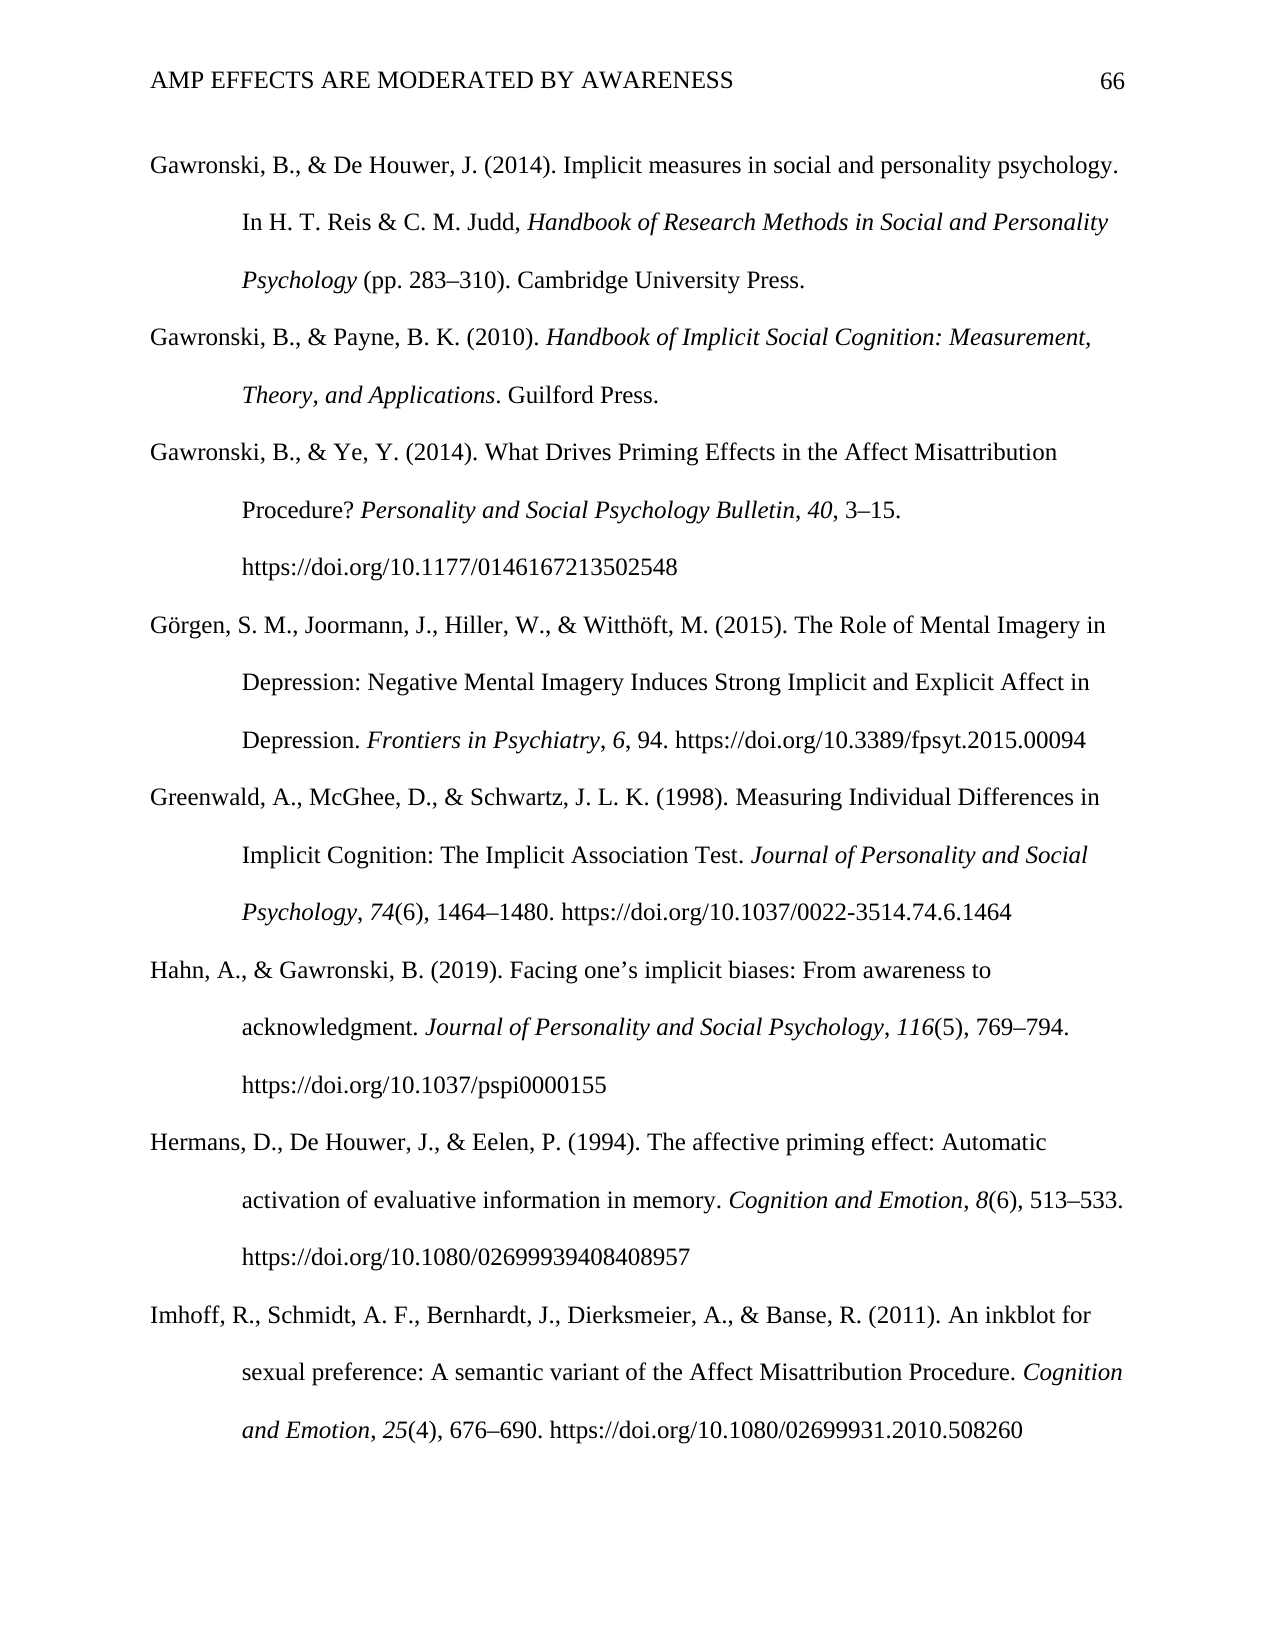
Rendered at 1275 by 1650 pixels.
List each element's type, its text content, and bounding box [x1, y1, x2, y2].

text Imhoff, R., Schmidt, A. F., Bernhardt, J., Dierksmeier, A., & Banse, R. (2011). An inkblot for sexual preference: A semantic variant of the Affect Misattribution Procedure. Cognition and Emotion, 25(4), 676–690. https://doi.org/10.1080/02699931.2010.508260 [150, 1300, 1125, 1444]
text Gawronski, B., & Payne, B. K. (2010). Handbook of Implicit Social Cognition: Measurement, Theory, and Applications. Guilford Press. [150, 322, 1125, 409]
text Hermans, D., De Houwer, J., & Eelen, P. (1994). The affective priming effect: Automatic activation of evaluative information in memory. Cognition and Emotion, 8(6), 513–533. https://doi.org/10.1080/02699939408408957 [150, 1127, 1125, 1271]
text Hahn, A., & Gawronski, B. (2019). Facing one’s implicit biases: From awareness to acknowledgment. Journal of Personality and Social Psychology, 116(5), 769–794. https://doi.org/10.1037/pspi0000155 [150, 955, 1125, 1099]
text Görgen, S. M., Joormann, J., Hiller, W., & Witthöft, M. (2015). The Role of Mental Imagery in Depression: Negative Mental Imagery Induces Strong Implicit and Explicit Affect in Depression. Frontiers in Psychiatry, 6, 94. https://doi.org/10.3389/fpsyt.2015.00094 [150, 610, 1125, 754]
text Gawronski, B., & De Houwer, J. (2014). Implicit measures in social and personality psychology. In H. T. Reis & C. M. Judd, Handbook of Research Methods in Social and Personality Psychology (pp. 283–310). Cambridge University Press. [150, 150, 1125, 294]
text Greenwald, A., McGhee, D., & Schwartz, J. L. K. (1998). Measuring Individual Differences in Implicit Cognition: The Implicit Association Test. Journal of Personality and Social Psychology, 74(6), 1464–1480. https://doi.org/10.1037/0022-3514.74.6.1464 [150, 782, 1125, 926]
text Gawronski, B., & Ye, Y. (2014). What Drives Priming Effects in the Affect Misattribution Procedure? Personality and Social Psychology Bulletin, 40, 3–15. https://doi.org/10.1177/0146167213502548 [150, 437, 1125, 581]
